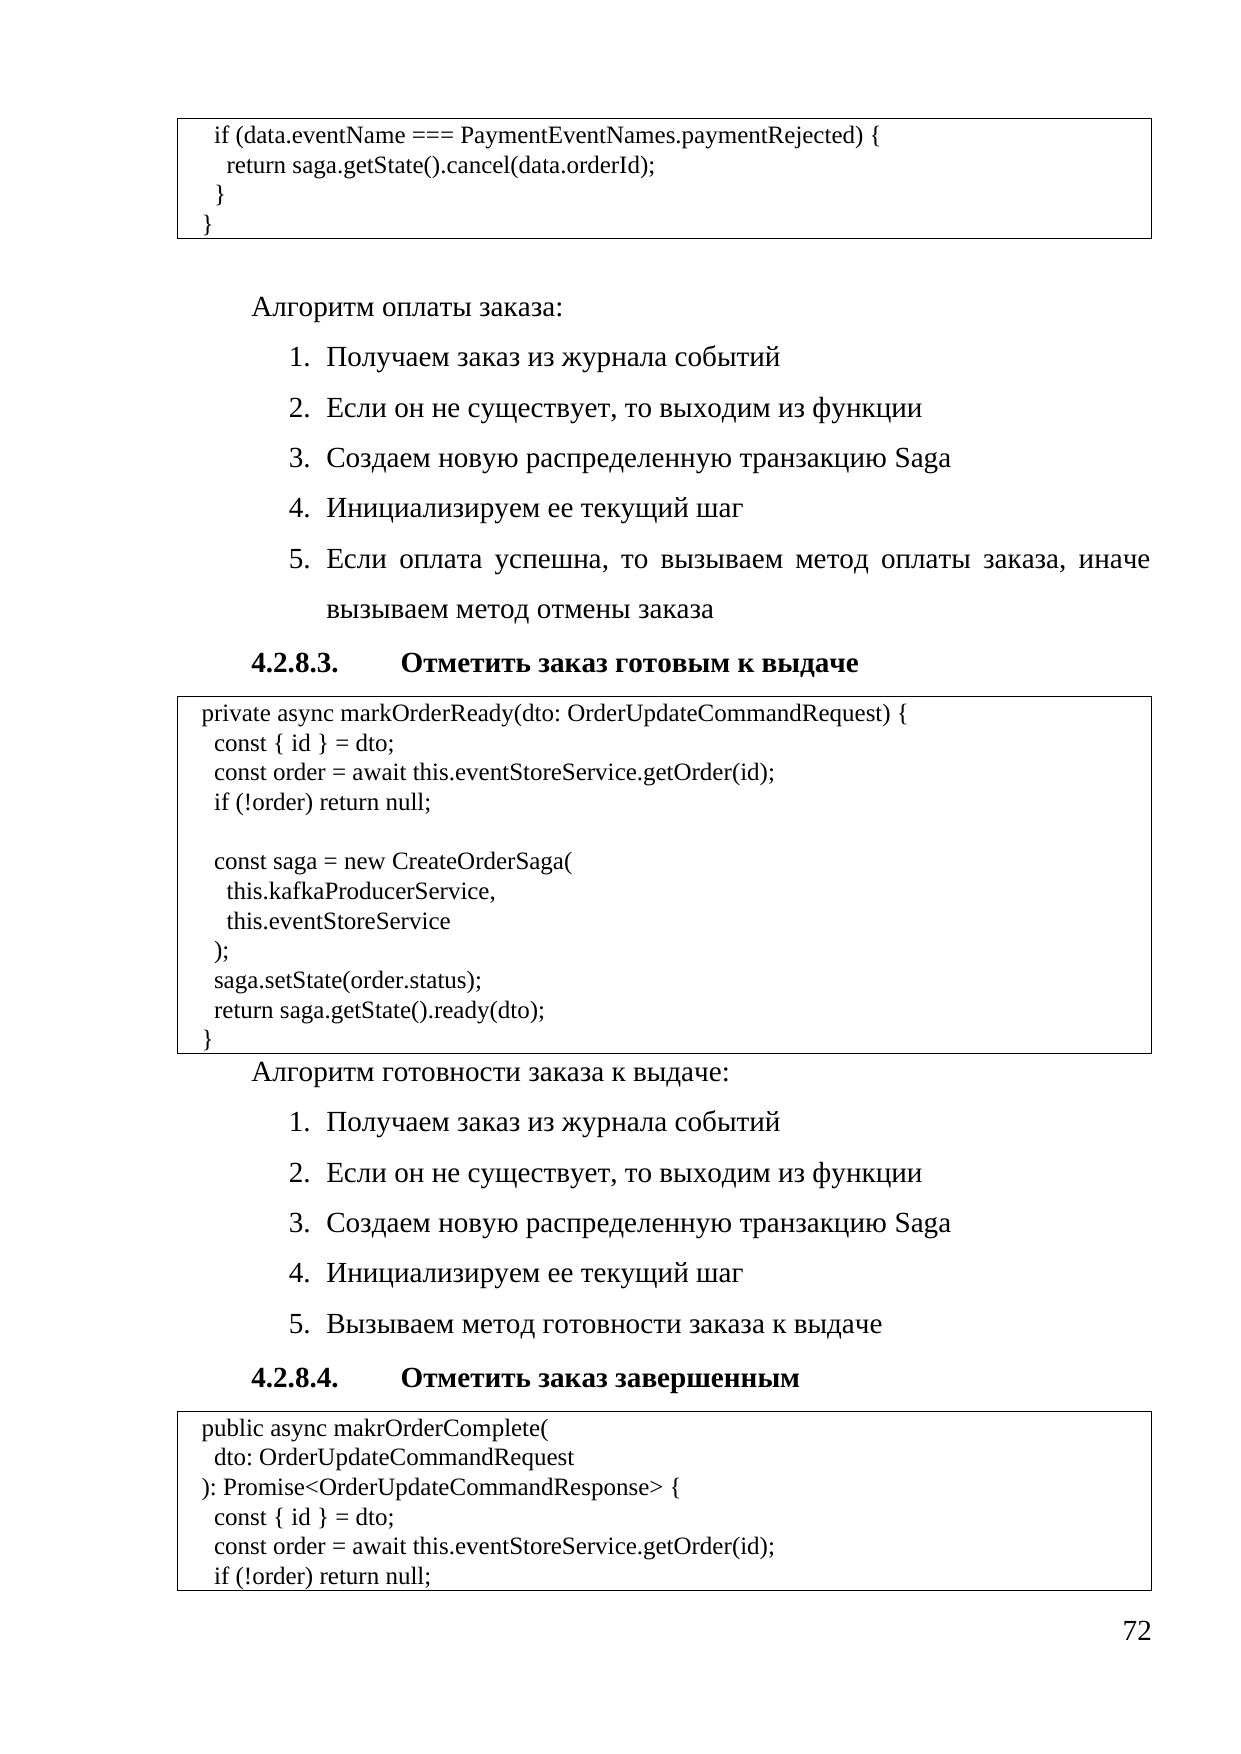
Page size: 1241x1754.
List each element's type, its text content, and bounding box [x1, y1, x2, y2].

table_header private async markOrderReady(dto: OrderUpdateCommandRequest) { const { id } = dto; const order = await this.eventStoreService.getOrder(id); if (!order) return null; const saga = new CreateOrderSaga( this.kafkaProducerService, this.eventStoreService ); saga.setState(order.status); return saga.getState().ready(dto); } [178, 697, 1151, 1053]
list Инициализируем ее текущий шаг [288, 491, 1152, 524]
text Алгоритм оплаты заказа: [177, 289, 1152, 323]
list Инициализируем ее текущий шаг [288, 1256, 1152, 1289]
subtitle Отметить заказ готовым к выдаче [251, 646, 1152, 679]
subtitle Отметить заказ завершенным [251, 1360, 1152, 1394]
list Если он не существует, то выходим из функции [288, 1155, 1152, 1188]
list Создаем новую распределенную транзакцию Saga [288, 1205, 1152, 1239]
list Создаем новую распределенную транзакцию Saga [288, 440, 1152, 474]
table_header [178, 1412, 1151, 1590]
list Если он не существует, то выходим из функции [288, 390, 1152, 423]
list Получаем заказ из журнала событий [288, 1104, 1152, 1138]
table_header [178, 119, 1151, 238]
list Если оплата успешна, то вызываем метод оплаты заказа, иначе вызываем метод отмены заказа [288, 541, 1152, 625]
text Алгоритм готовности заказа к выдаче: [251, 1054, 1152, 1088]
list Получаем заказ из журнала событий [288, 339, 1152, 373]
list Вызываем метод готовности заказа к выдаче [288, 1306, 1152, 1339]
